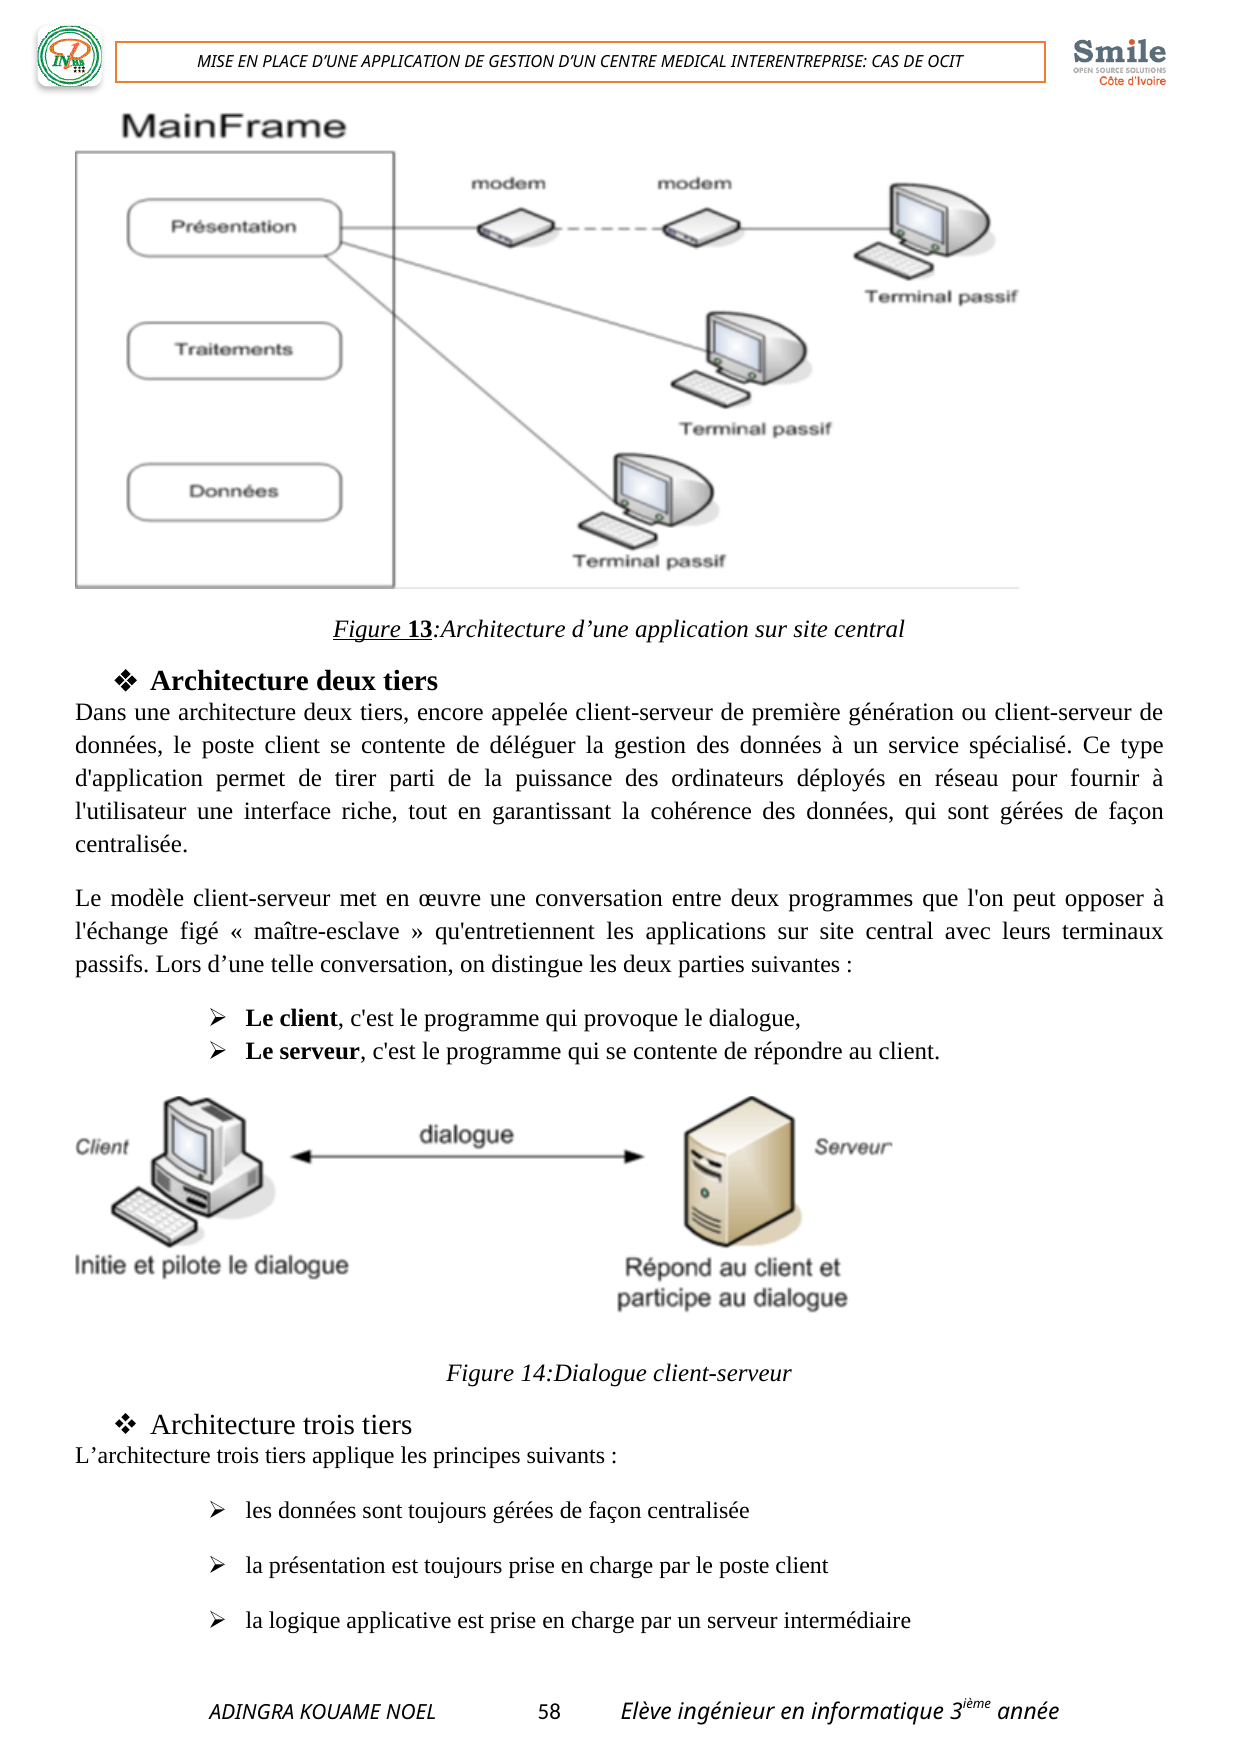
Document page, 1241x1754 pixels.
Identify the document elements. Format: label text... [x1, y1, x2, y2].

text Le modèle client-serveur met en œuvre une conversation entre deux programmes que l'on peut opposer à l'échange figé « maître-esclave » qu'entretiennent les applications sur site central avec leurs terminaux passifs. Lors d’une telle conversation, on distingue les deux parties suivantes : [75, 883, 1165, 978]
text L’architecture trois tiers applique les principes suivants : [75, 1441, 1165, 1468]
picture [75, 104, 1021, 589]
list la présentation est toujours prise en charge par le poste client [208, 1551, 1165, 1579]
list Architecture trois tiers [112, 1407, 1165, 1441]
list la logique applicative est prise en charge par un serveur intermédiaire [208, 1606, 1165, 1634]
text Dans une architecture deux tiers, encore appelée client-serveur de première génération ou client-serveur de données, le poste client se contente de déléguer la gestion des données à un service spécialisé. Ce type d'application permet de tirer parti de la puissance des ordinateurs déployés en réseau pour fournir à l'utilisateur une interface riche, tout en garantissant la cohérence des données, qui sont gérées de façon centralisée. [75, 697, 1165, 858]
list les données sont toujours gérées de façon centralisée [208, 1496, 1165, 1524]
picture [75, 1096, 893, 1333]
list Le serveur, c'est le programme qui se contente de répondre au client. [208, 1036, 1165, 1065]
picture [1072, 37, 1167, 86]
list Le client, c'est le programme qui provoque le dialogue, [208, 1003, 1165, 1032]
list Architecture deux tiers [112, 663, 1165, 697]
